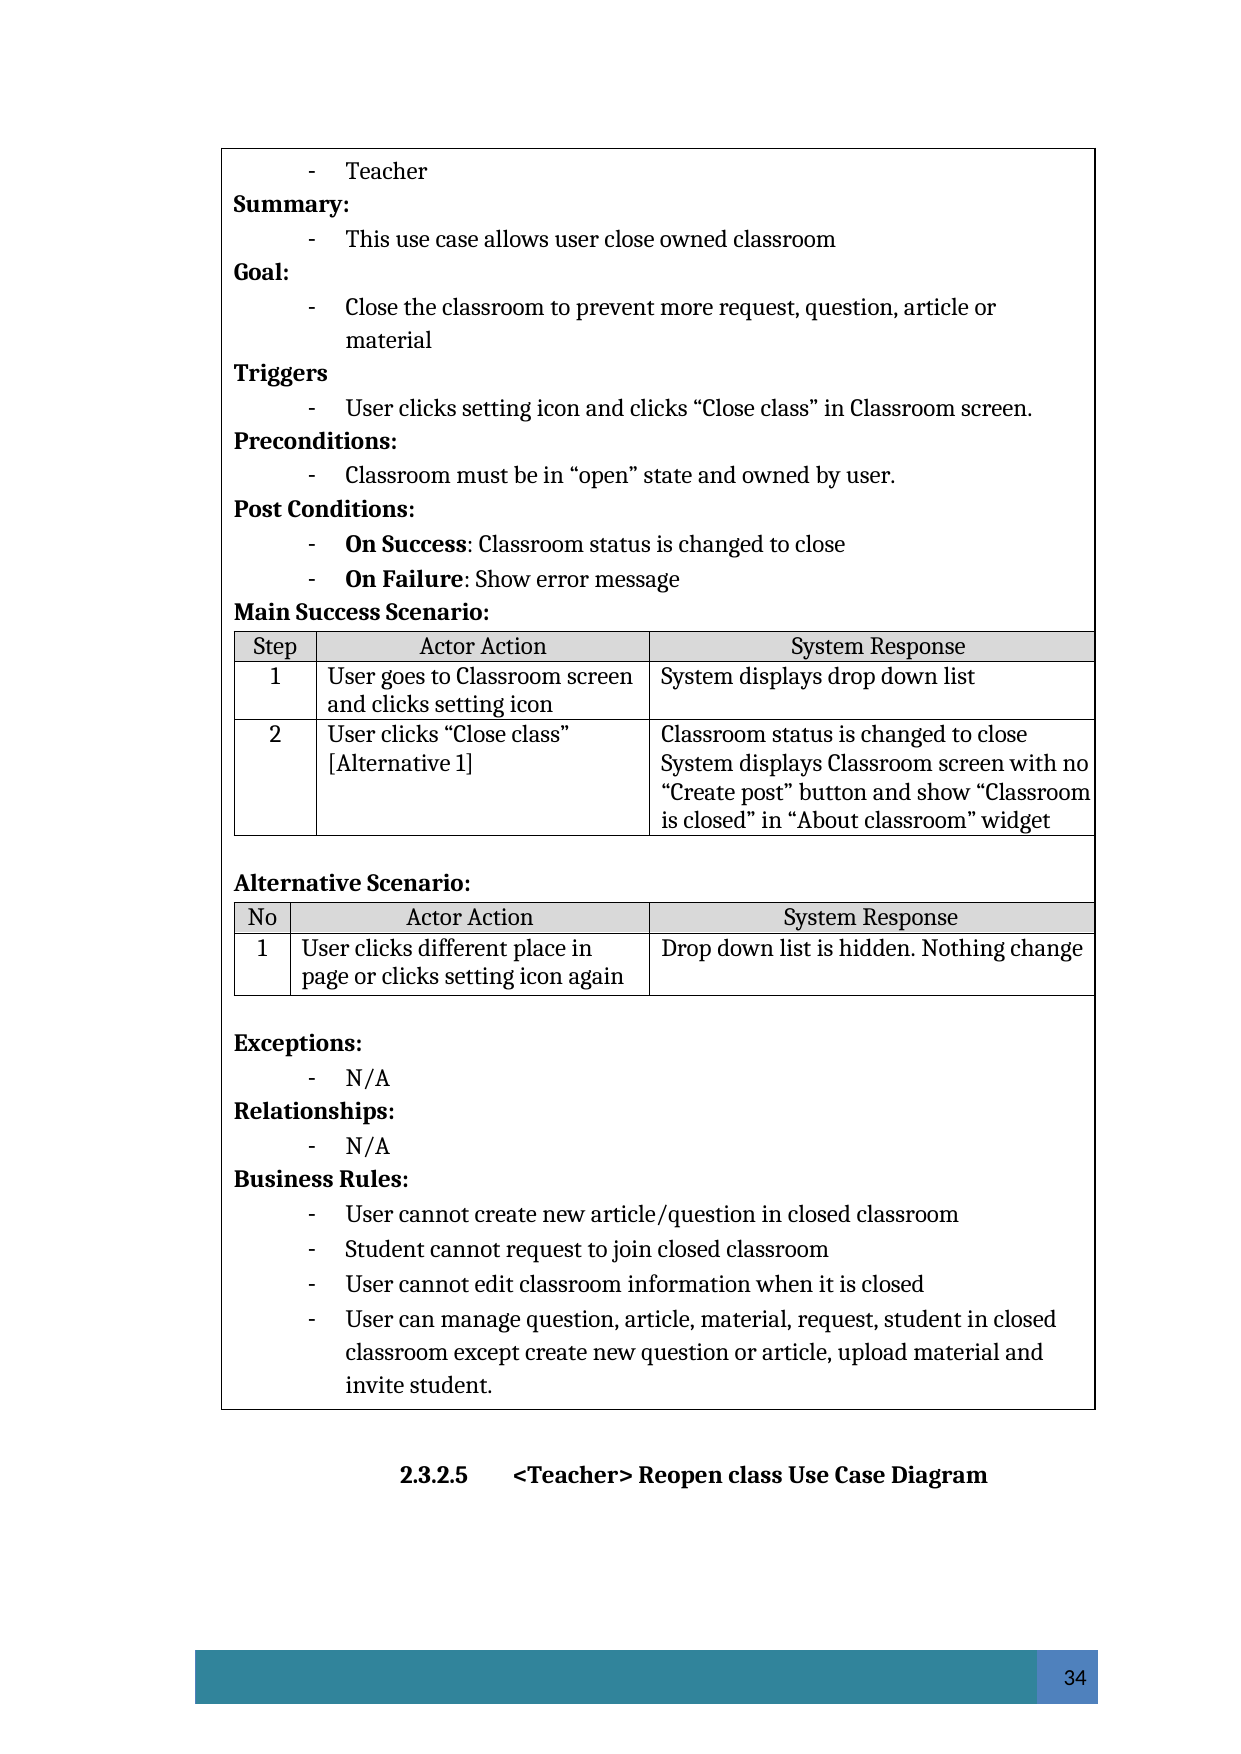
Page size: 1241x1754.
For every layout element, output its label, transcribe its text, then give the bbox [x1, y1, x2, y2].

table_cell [222, 149, 1094, 1409]
subtitle <Teacher> Reopen class Use Case Diagram [400, 1461, 1122, 1490]
